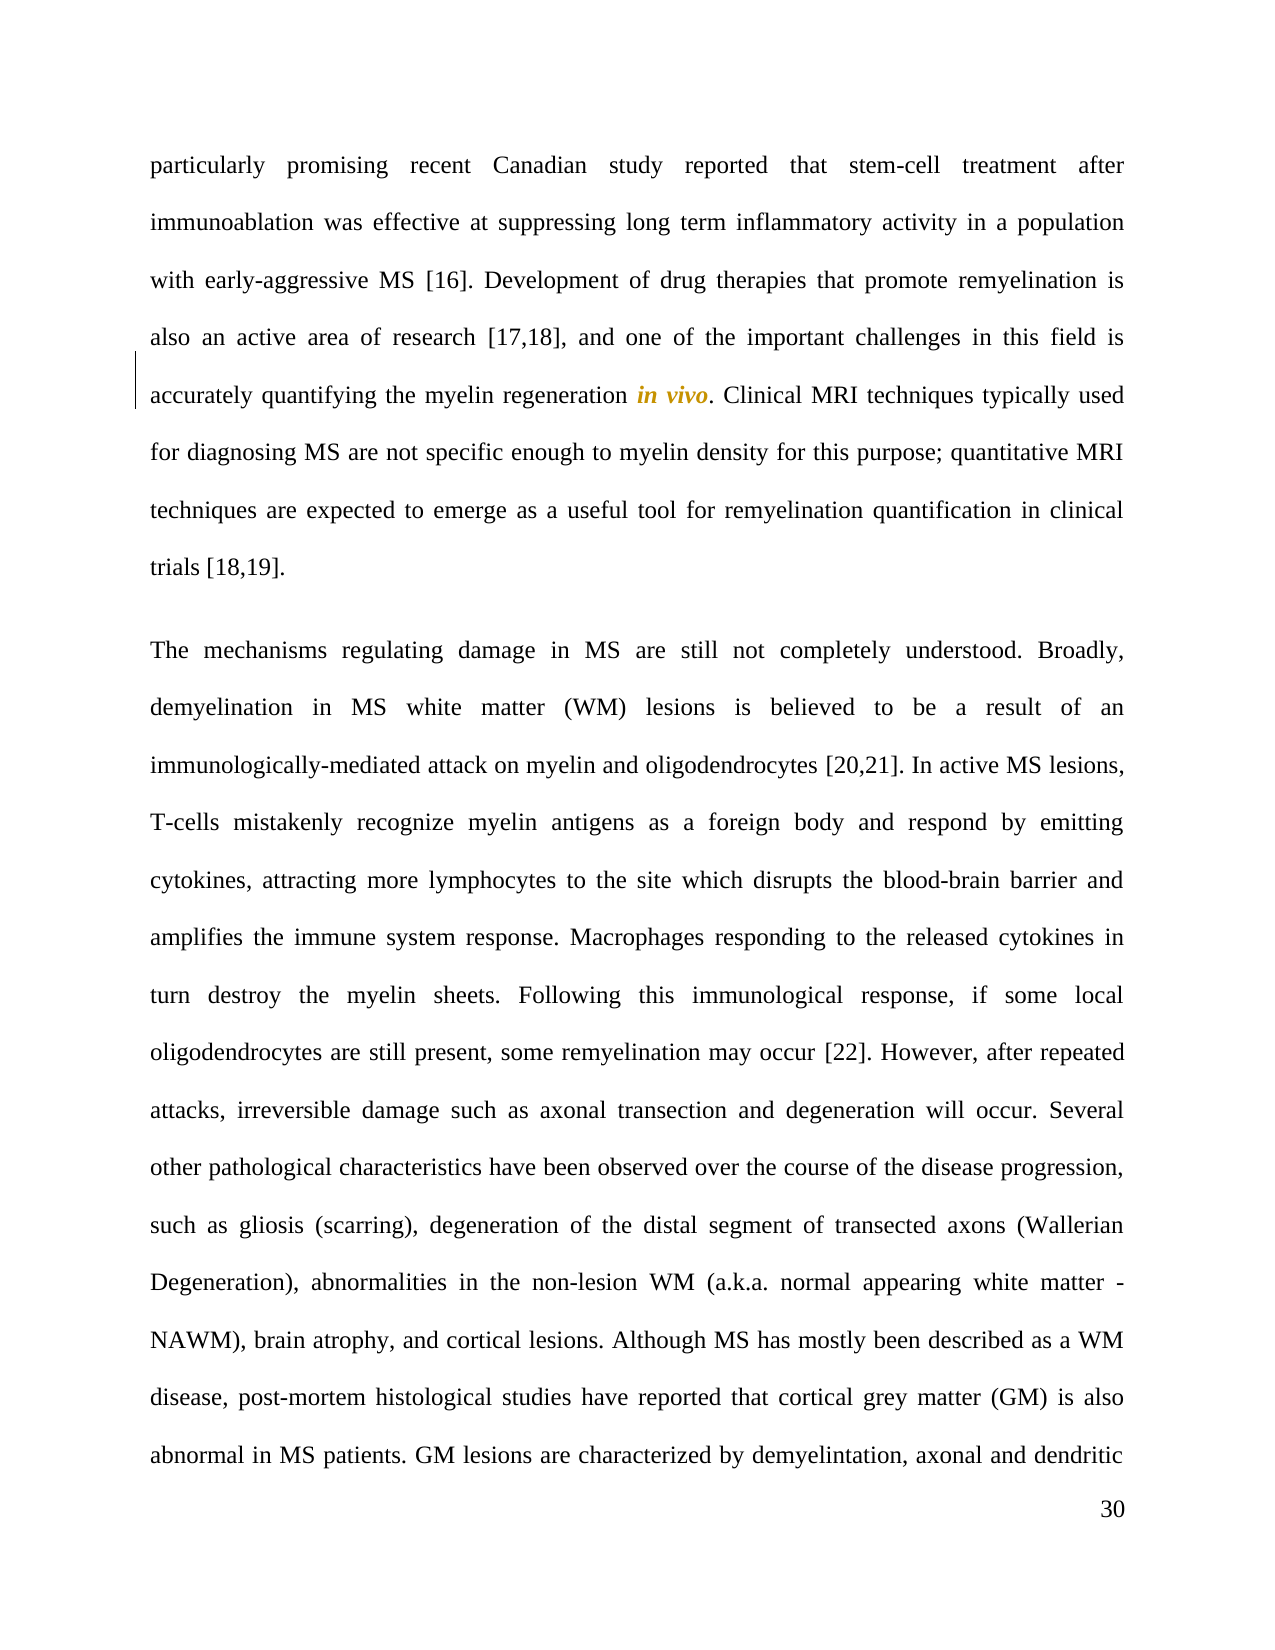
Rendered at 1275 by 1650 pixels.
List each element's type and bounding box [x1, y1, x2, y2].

text [150, 150, 1125, 581]
text [150, 635, 1125, 1469]
